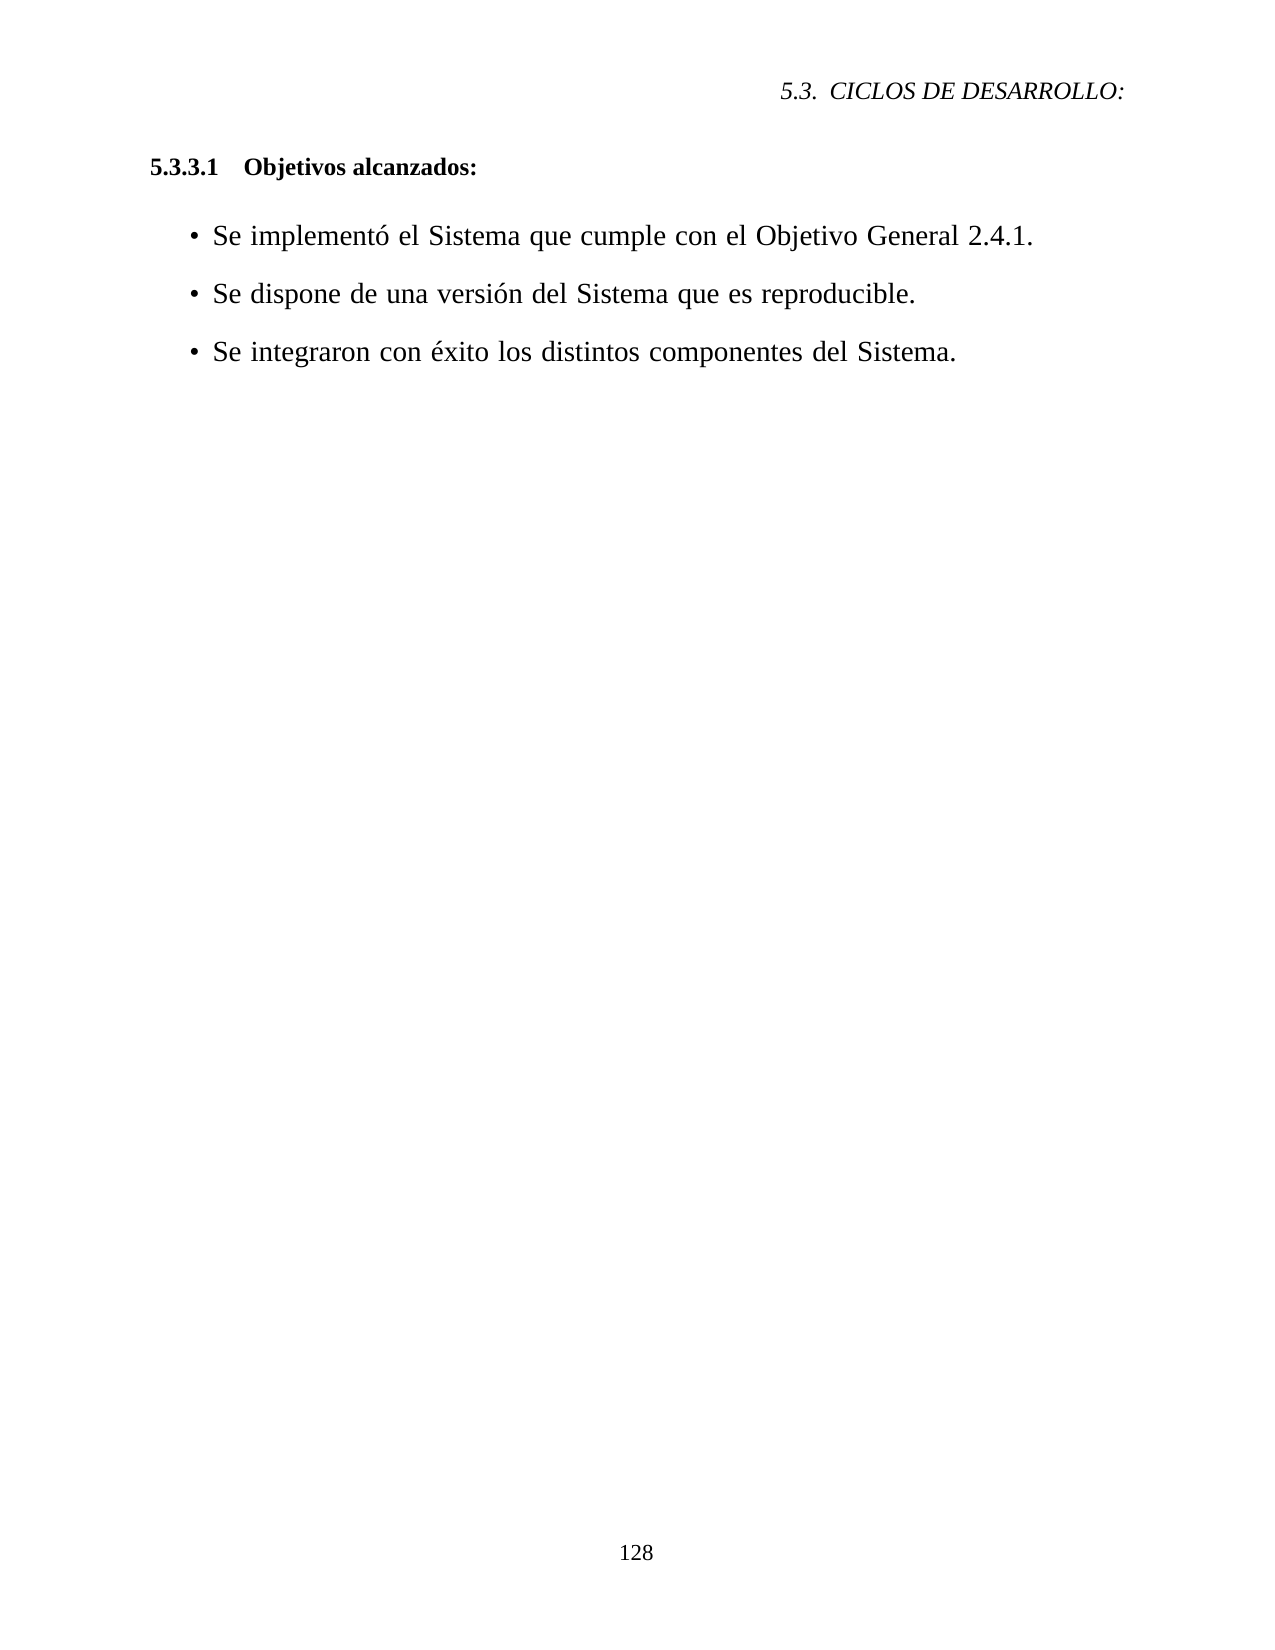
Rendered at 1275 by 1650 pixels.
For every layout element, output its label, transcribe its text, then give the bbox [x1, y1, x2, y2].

list Se implementó el Sistema que cumple con el Objetivo General 2.4.1. [189, 218, 1275, 251]
list Se dispone de una versión del Sistema que es reproducible. [189, 276, 1275, 309]
list Objetivos alcanzados: [150, 152, 1275, 180]
list Se integraron con éxito los distintos componentes del Sistema. [189, 334, 1275, 367]
text 5.3. CICLOS DE DESARROLLO: [780, 76, 1275, 105]
